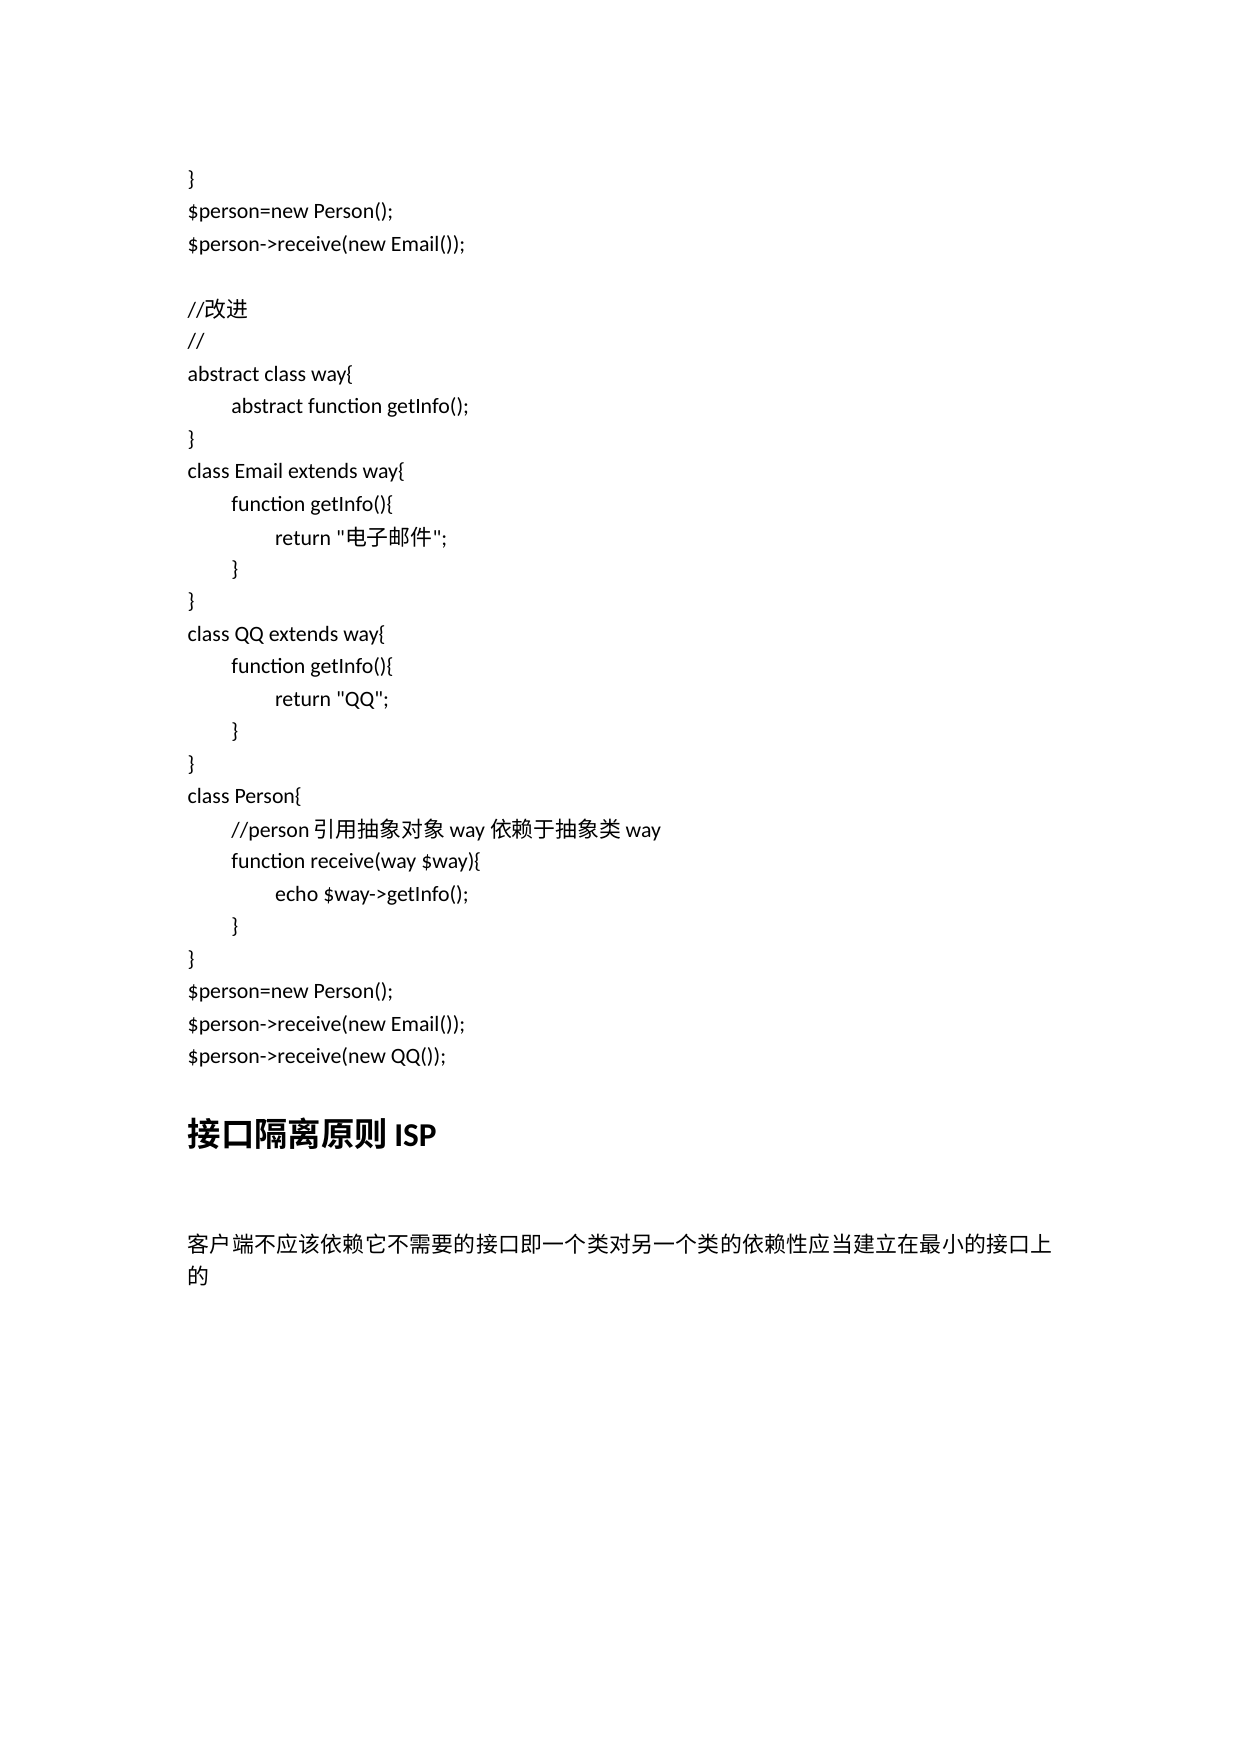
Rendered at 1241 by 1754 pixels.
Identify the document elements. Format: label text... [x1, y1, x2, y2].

text } [187, 552, 1053, 584]
subtitle 接口隔离原则ISP [187, 1099, 1053, 1164]
text class Person{ [187, 779, 1053, 812]
text 客户端不应该依赖它不需要的接口即一个类对另一个类的依赖性应当建立在最小的接口上的 [187, 1226, 1053, 1291]
text } [187, 714, 1053, 747]
text function receive(way $way){ [187, 844, 1053, 877]
text $person->receive(new QQ()); [187, 1039, 1053, 1072]
text } [187, 747, 1053, 779]
text class QQ extends way{ [187, 617, 1053, 649]
text echo $way->getInfo(); [187, 877, 1053, 909]
text $person->receive(new Email()); [187, 1007, 1053, 1039]
text } [187, 162, 1053, 194]
text abstract class way{ [187, 357, 1053, 389]
text $person=new Person(); [187, 974, 1053, 1007]
text } [187, 909, 1053, 942]
text abstract function getInfo(); [187, 389, 1053, 422]
text // [187, 324, 1053, 357]
text } [187, 584, 1053, 617]
text } [187, 942, 1053, 974]
text //改进 [187, 292, 1053, 324]
text //person引用抽象对象way 依赖于抽象类way [187, 812, 1053, 844]
text return "电子邮件"; [187, 519, 1053, 552]
text return "QQ"; [187, 682, 1053, 714]
text class Email extends way{ [187, 454, 1053, 487]
text function getInfo(){ [187, 487, 1053, 519]
text function getInfo(){ [187, 649, 1053, 682]
text $person=new Person(); [187, 194, 1053, 227]
text } [187, 422, 1053, 454]
text $person->receive(new Email()); [187, 227, 1053, 259]
